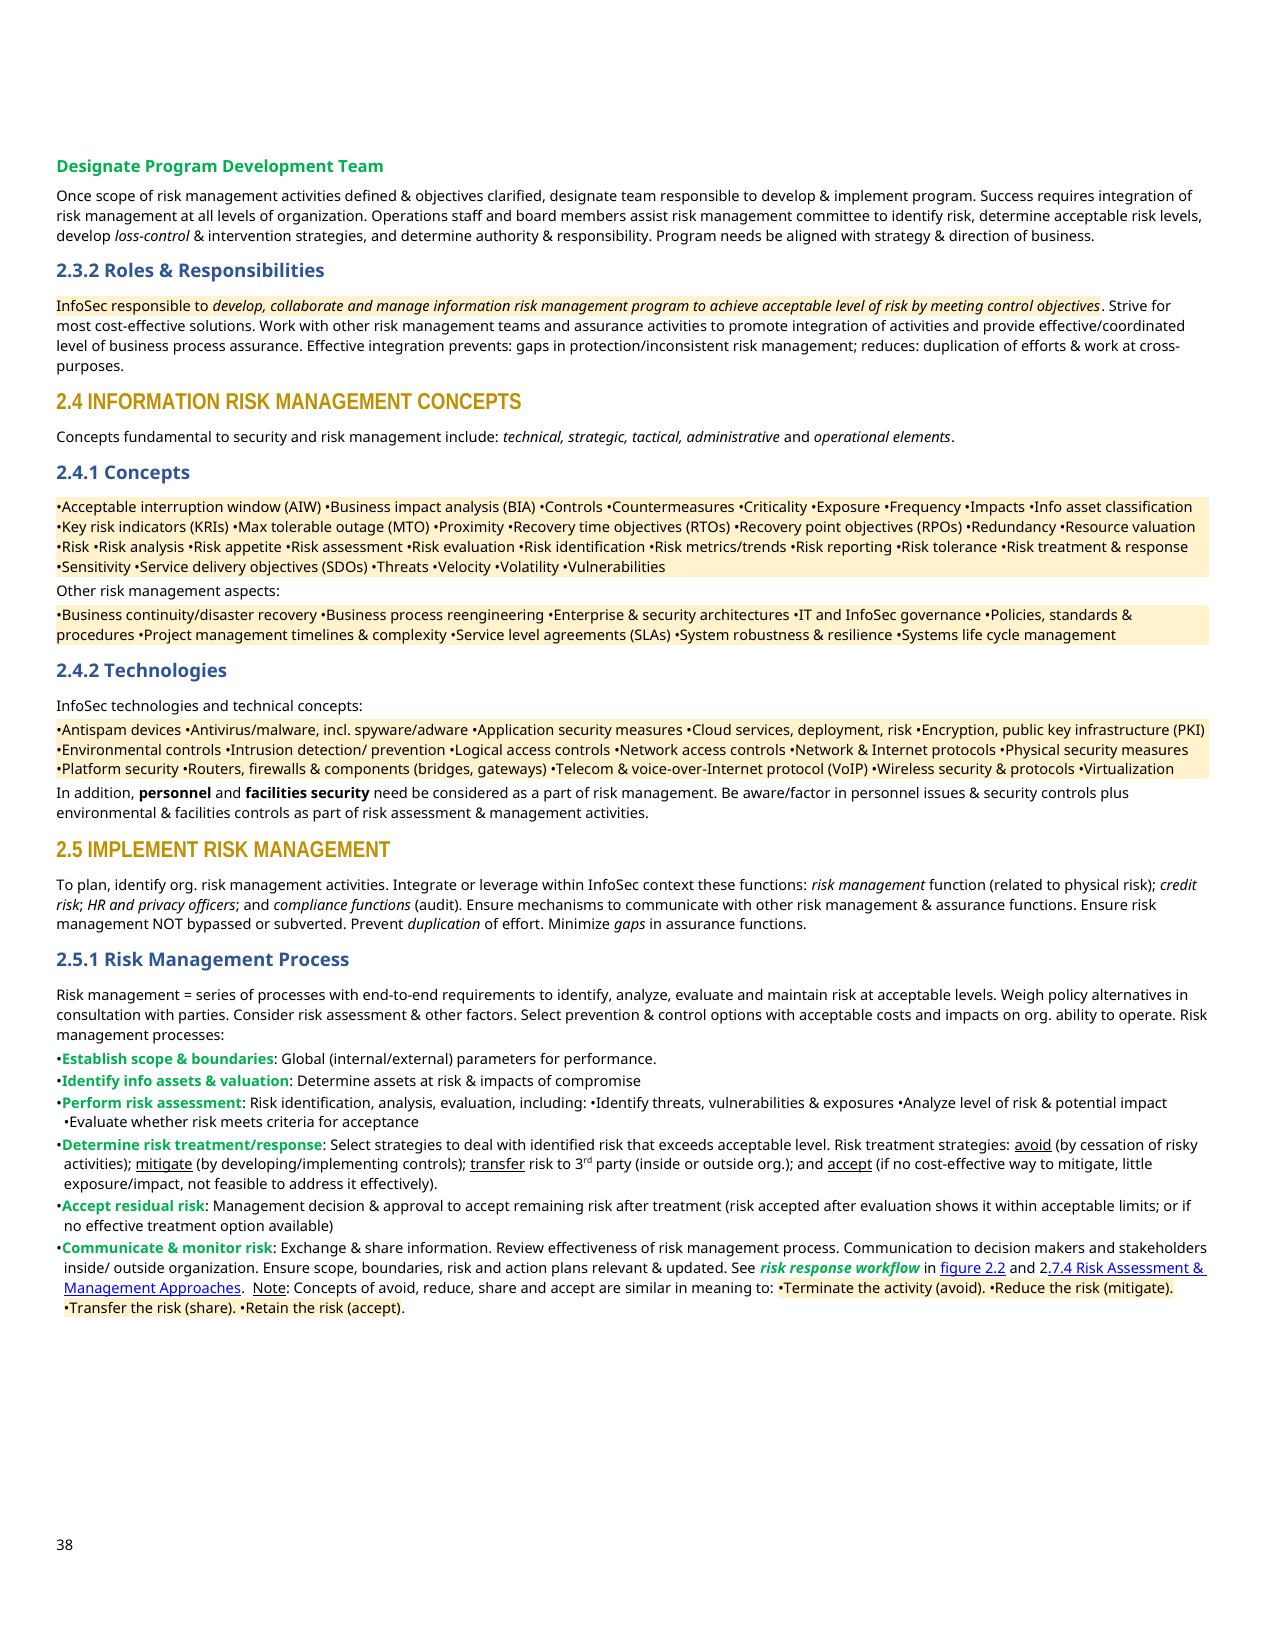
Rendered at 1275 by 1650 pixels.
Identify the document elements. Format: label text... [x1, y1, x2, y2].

text •Antispam devices •Antivirus/malware, incl. spyware/adware •Application security measures •Cloud services, deployment, risk •Encryption, public key infrastructure (PKI) •Environmental controls •Intrusion detection/ prevention •Logical access controls •Network access controls •Network & Internet protocols •Physical security measures •Platform security •Routers, firewalls & components (bridges, gateways) •Telecom & voice-over-Internet protocol (VoIP) •Wireless security & protocols •Virtualization [56, 719, 1209, 779]
text •Identify info assets & valuation: Determine assets at risk & impacts of compromise [56, 1070, 1209, 1090]
text •Accept residual risk: Management decision & approval to accept remaining risk after treatment (risk accepted after evaluation shows it within acceptable limits; or if no effective treatment option available) [56, 1196, 1209, 1236]
subtitle 2.5.1 Risk Management Process [56, 947, 1209, 972]
text Concepts fundamental to security and risk management include: technical, strategic, tactical, administrative and operational elements. [56, 427, 1209, 447]
text Other risk management aspects: [56, 581, 1209, 601]
text •Establish scope & boundaries: Global (internal/external) parameters for performance. [56, 1048, 1209, 1068]
text InfoSec responsible to develop, collaborate and manage information risk management program to achieve acceptable level of risk by meeting control objectives. Strive for most cost-effective solutions. Work with other risk management teams and assurance activities to promote integration of activities and provide effective/coordinated level of business process assurance. Effective integration prevents: gaps in protection/inconsistent risk management; reduces: duplication of efforts & work at cross-purposes. [56, 296, 1209, 375]
subtitle 2.4 INFORMATION RISK MANAGEMENT CONCEPTS [56, 388, 1209, 414]
text In addition, personnel and facilities security need be considered as a part of risk management. Be aware/factor in personnel issues & security controls plus environmental & facilities controls as part of risk assessment & management activities. [56, 783, 1209, 823]
text •Determine risk treatment/response: Select strategies to deal with identified risk that exceeds acceptable level. Risk treatment strategies: avoid (by cessation of risky activities); mitigate (by developing/implementing controls); transfer risk to 3rd party (inside or outside org.); and accept (if no cost-effective way to mitigate, little exposure/impact, not feasible to address it effectively). [56, 1134, 1209, 1194]
subtitle Designate Program Development Team [56, 154, 1209, 177]
subtitle 2.3.2 Roles & Responsibilities [56, 258, 1209, 283]
text •Acceptable interruption window (AIW) •Business impact analysis (BIA) •Controls •Countermeasures •Criticality •Exposure •Frequency •Impacts •Info asset classification •Key risk indicators (KRIs) •Max tolerable outage (MTO) •Proximity •Recovery time objectives (RTOs) •Recovery point objectives (RPOs) •Redundancy •Resource valuation •Risk •Risk analysis •Risk appetite •Risk assessment •Risk evaluation •Risk identification •Risk metrics/trends •Risk reporting •Risk tolerance •Risk treatment & response •Sensitivity •Service delivery objectives (SDOs) •Threats •Velocity •Volatility •Vulnerabilities [56, 497, 1209, 577]
text Once scope of risk management activities defined & objectives clarified, designate team responsible to develop & implement program. Success requires integration of risk management at all levels of organization. Operations staff and board members assist risk management committee to identify risk, determine acceptable risk levels, develop loss-control & intervention strategies, and determine authority & responsibility. Program needs be aligned with strategy & direction of business. [56, 186, 1209, 245]
text •Business continuity/disaster recovery •Business process reengineering •Enterprise & security architectures •IT and InfoSec governance •Policies, standards & procedures •Project management timelines & complexity •Service level agreements (SLAs) •System robustness & resilience •Systems life cycle management [56, 605, 1209, 645]
text Risk management = series of processes with end-to-end requirements to identify, analyze, evaluate and maintain risk at acceptable levels. Weigh policy alternatives in consultation with parties. Consider risk assessment & other factors. Select prevention & control options with acceptable costs and impacts on org. ability to operate. Risk management processes: [56, 984, 1209, 1044]
text To plan, identify org. risk management activities. Integrate or leverage within InfoSec context these functions: risk management function (related to physical risk); credit risk; HR and privacy officers; and compliance functions (audit). Ensure mechanisms to communicate with other risk management & assurance functions. Ensure risk management NOT bypassed or subverted. Prevent duplication of effort. Minimize gaps in assurance functions. [56, 874, 1209, 934]
text •Communicate & monitor risk: Exchange & share information. Review effectiveness of risk management process. Communication to decision makers and stakeholders inside/ outside organization. Ensure scope, boundaries, risk and action plans relevant & updated. See risk response workflow in figure 2.2 and 2.7.4 Risk Assessment & Management Approaches. Note: Concepts of avoid, reduce, share and accept are similar in meaning to: •Terminate the activity (avoid). •Reduce the risk (mitigate). •Transfer the risk (share). •Retain the risk (accept). [56, 1238, 1209, 1317]
subtitle 2.4.2 Technologies [56, 657, 1209, 683]
text InfoSec technologies and technical concepts: [56, 695, 1209, 715]
subtitle 2.4.1 Concepts [56, 459, 1209, 485]
text •Perform risk assessment: Risk identification, analysis, evaluation, including: •Identify threats, vulnerabilities & exposures •Analyze level of risk & potential impact •Evaluate whether risk meets criteria for acceptance [56, 1092, 1209, 1132]
subtitle 2.5 IMPLEMENT RISK MANAGEMENT [56, 836, 1209, 862]
